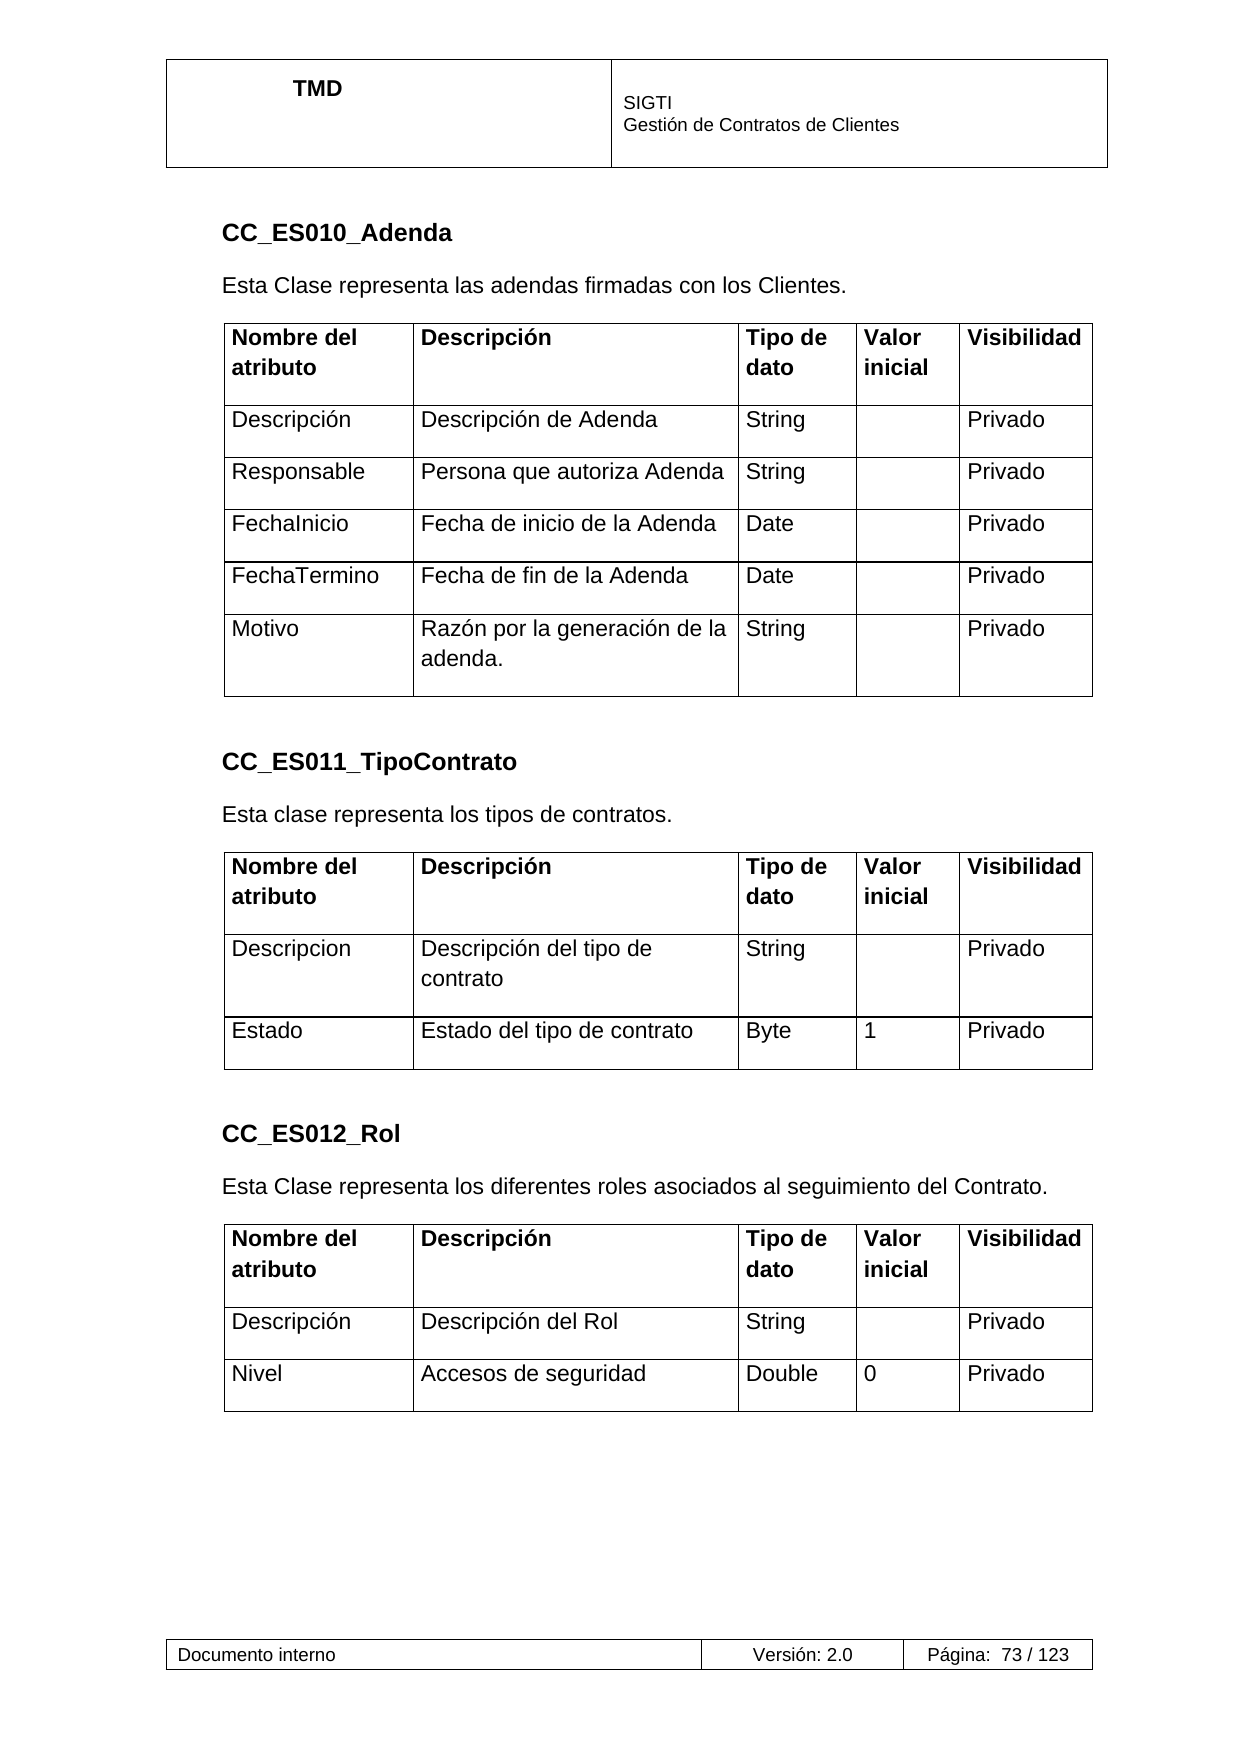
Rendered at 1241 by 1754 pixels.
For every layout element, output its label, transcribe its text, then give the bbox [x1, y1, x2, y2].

table_cell Persona que autoriza Adenda [414, 458, 738, 509]
table_header Descripción [414, 324, 738, 405]
table_cell [857, 615, 959, 696]
table_header Valor inicial [857, 1225, 959, 1307]
table_cell Fecha de fin de la Adenda [414, 563, 738, 613]
table_cell 0 [857, 1360, 959, 1411]
table_cell [857, 935, 959, 1016]
table_cell Fecha de inicio de la Adenda [414, 510, 738, 561]
table_cell Motivo [225, 615, 413, 696]
table_cell Responsable [225, 458, 413, 509]
list Esta Clase representa los diferentes roles asociados al seguimiento del Contrato. [222, 1173, 1092, 1200]
list CC_ES010_Adenda [222, 218, 1092, 247]
table_cell Accesos de seguridad [414, 1360, 738, 1411]
table_cell Double [739, 1360, 856, 1411]
table_cell Razón por la generación de la adenda. [414, 615, 738, 696]
table_header Valor inicial [857, 324, 959, 405]
table_header Valor inicial [857, 853, 959, 934]
table_header Visibilidad [960, 853, 1092, 934]
table_cell Privado [960, 510, 1092, 561]
table_header Tipo de dato [739, 1225, 856, 1307]
list Esta clase representa los tipos de contratos. [222, 801, 1092, 827]
table_cell Privado [960, 1360, 1092, 1411]
table_cell Descripción del Rol [414, 1308, 738, 1359]
table_header Visibilidad [960, 324, 1092, 405]
table_cell Estado del tipo de contrato [414, 1018, 738, 1068]
table_header Tipo de dato [739, 324, 856, 405]
table_cell Privado [960, 1308, 1092, 1359]
table_cell Descripción de Adenda [414, 406, 738, 457]
table_cell Estado [225, 1018, 413, 1068]
table_cell Date [739, 563, 856, 613]
list CC_ES012_Rol [222, 1119, 1092, 1148]
table_cell String [739, 1308, 856, 1359]
table_cell Nivel [225, 1360, 413, 1411]
table_header Descripción [414, 853, 738, 934]
table_cell FechaTermino [225, 563, 413, 613]
table_header Tipo de dato [739, 853, 856, 934]
table_cell Date [739, 510, 856, 561]
table_cell Privado [960, 458, 1092, 509]
table_cell String [739, 458, 856, 509]
table_cell Privado [960, 615, 1092, 696]
table_cell Descripcion [225, 935, 413, 1016]
table_cell Byte [739, 1018, 856, 1068]
table_cell [857, 406, 959, 457]
table_cell Privado [960, 406, 1092, 457]
table_cell String [739, 406, 856, 457]
table_header Nombre del atributo [225, 1225, 413, 1307]
table_cell [857, 510, 959, 561]
table_cell Descripción [225, 406, 413, 457]
list Esta Clase representa las adendas firmadas con los Clientes. [222, 272, 1092, 298]
table_cell [857, 563, 959, 613]
table_header Descripción [414, 1225, 738, 1307]
table_cell FechaInicio [225, 510, 413, 561]
list CC_ES011_TipoContrato [222, 747, 1092, 776]
table_cell [857, 458, 959, 509]
table_header Visibilidad [960, 1225, 1092, 1307]
table_cell Privado [960, 563, 1092, 613]
table_cell Privado [960, 1018, 1092, 1068]
table_cell 1 [857, 1018, 959, 1068]
table_header Nombre del atributo [225, 324, 413, 405]
table_cell Descripción [225, 1308, 413, 1359]
table_cell String [739, 615, 856, 696]
table_cell Descripción del tipo de contrato [414, 935, 738, 1016]
table_cell Privado [960, 935, 1092, 1016]
table_cell [857, 1308, 959, 1359]
table_cell String [739, 935, 856, 1016]
table_header Nombre del atributo [225, 853, 413, 934]
